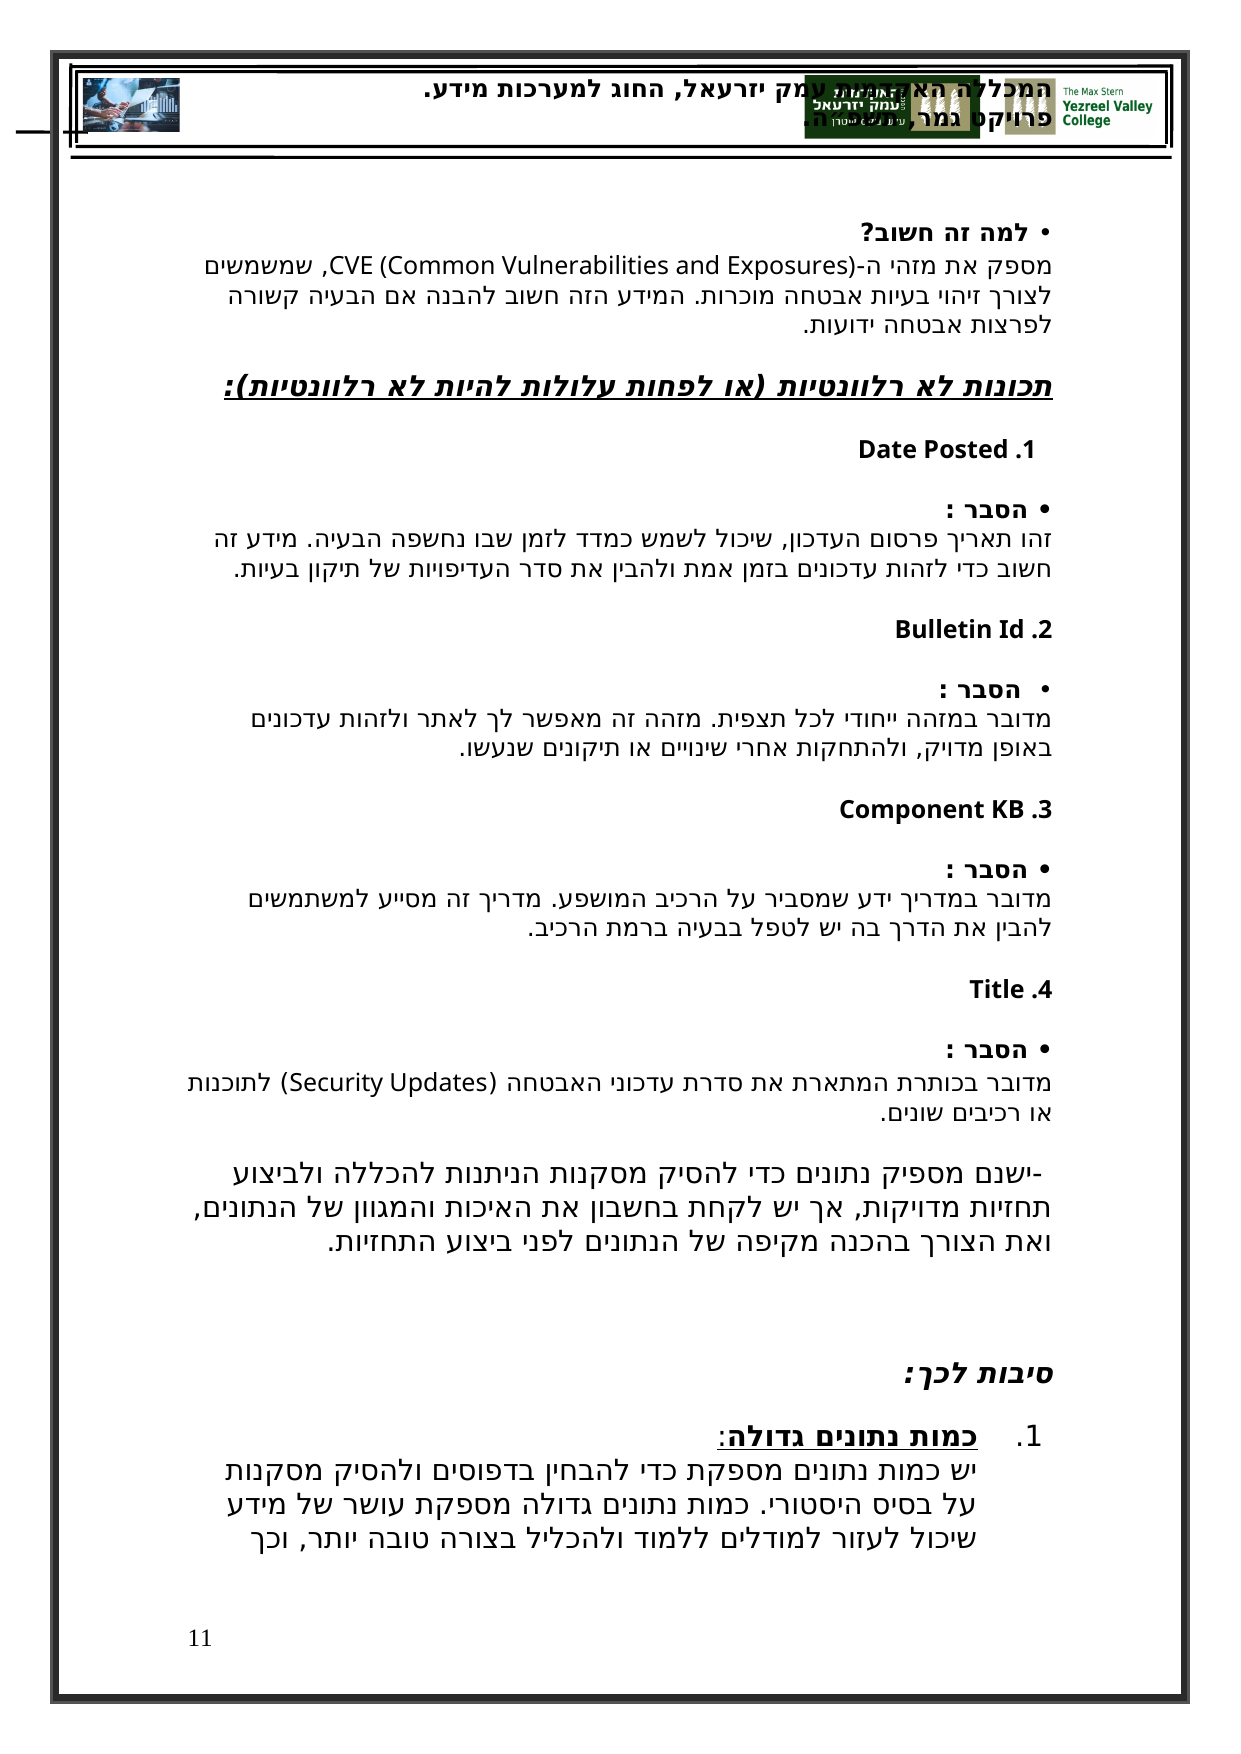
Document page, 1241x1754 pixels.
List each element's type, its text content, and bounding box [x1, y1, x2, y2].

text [187, 218, 1053, 340]
text תכונות לא רלוונטיות (או לפחות עלולות להיות לא רלוונטיות): [187, 369, 1053, 403]
text -ישנם מספיק נתונים כדי להסיק מסקנות הניתנות להכללה ולביצוע תחזיות מדויקות, אך יש לקחת בחשבון את האיכות והמגוון של הנתונים, ואת הצורך בהכנה מקיפה של הנתונים לפני ביצוע התחזיות. [187, 1157, 1053, 1258]
text Date Posted .1 • הסבר : זהו תאריך פרסום העדכון, שיכול לשמש כמדד לזמן שבו נחשפה הבעיה. מידע זה חשוב כדי לזהות עדכונים בזמן אמת ולהבין את סדר העדיפויות של תיקון בעיות. [187, 432, 1053, 583]
text Bulletin Id .2 • הסבר : מדובר במזהה ייחודי לכל תצפית. מזהה זה מאפשר לך לאתר ולזהות עדכונים באופן מדויק, ולהתחקות אחרי שינויים או תיקונים שנעשו. [187, 612, 1053, 763]
picture [82, 78, 180, 132]
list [187, 1420, 1015, 1556]
picture [804, 75, 981, 139]
subtitle סיבות לכך: [187, 1357, 1053, 1391]
picture [1001, 75, 1157, 138]
text Component KB .3 • הסבר : מדובר במדריך ידע שמסביר על הרכיב המושפע. מדריך זה מסייע למשתמשים להבין את הדרך בה יש לטפל בבעיה ברמת הרכיב. Title .4 • הסבר : מדובר בכותרת המתארת את סדרת עדכוני האבטחה (Security Updates) לתוכנות או רכיבים שונים. [187, 792, 1053, 1127]
